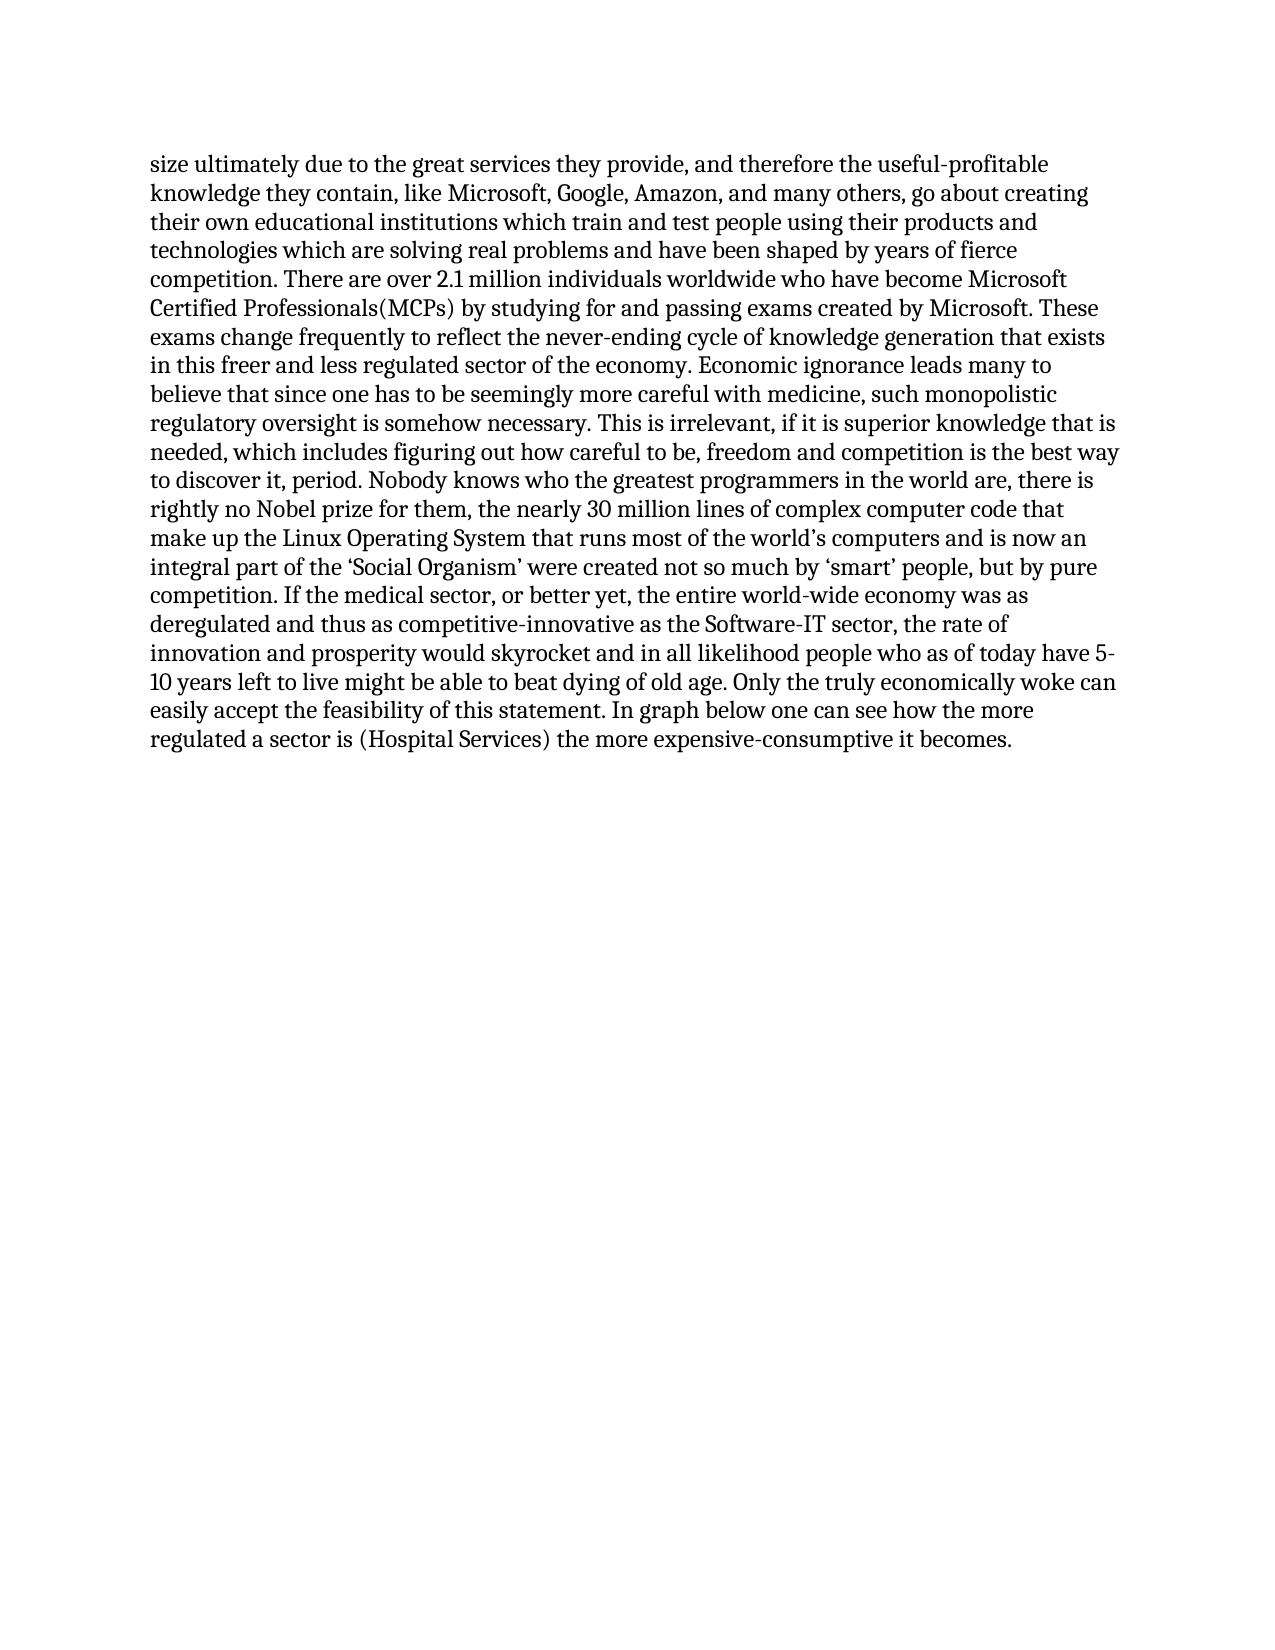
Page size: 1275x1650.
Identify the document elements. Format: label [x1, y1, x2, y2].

text [150, 150, 1125, 754]
